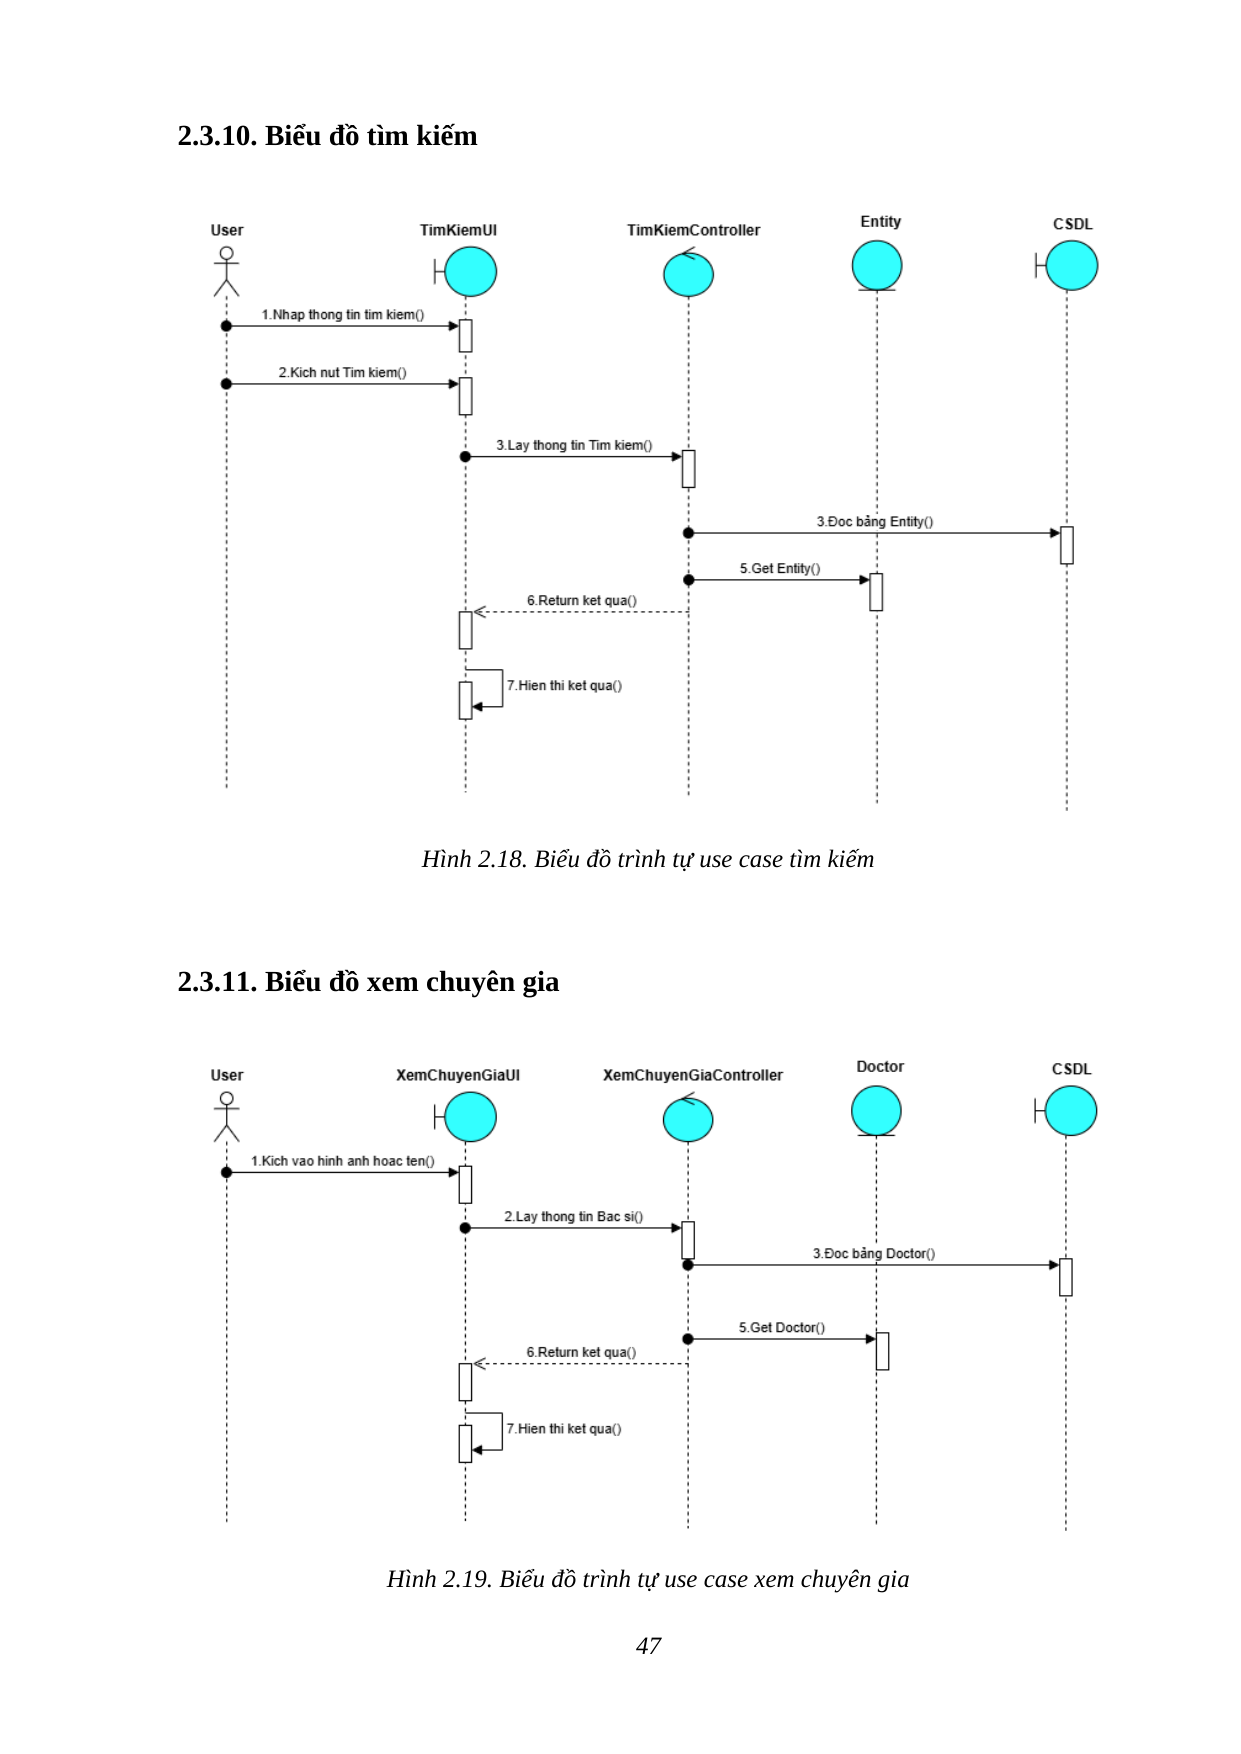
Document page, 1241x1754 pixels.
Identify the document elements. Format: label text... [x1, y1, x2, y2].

text Hình 2.19. Biểu đồ trình tự use case xem chuyên gia [177, 1564, 1122, 1592]
picture [177, 1052, 1122, 1531]
subtitle 2.3.11. Biểu đồ xem chuyên gia [177, 964, 1122, 998]
picture [177, 206, 1122, 811]
text Hình 2.18. Biểu đồ trình tự use case tìm kiếm [177, 844, 1122, 873]
subtitle 2.3.10. Biểu đồ tìm kiếm [177, 118, 1122, 152]
